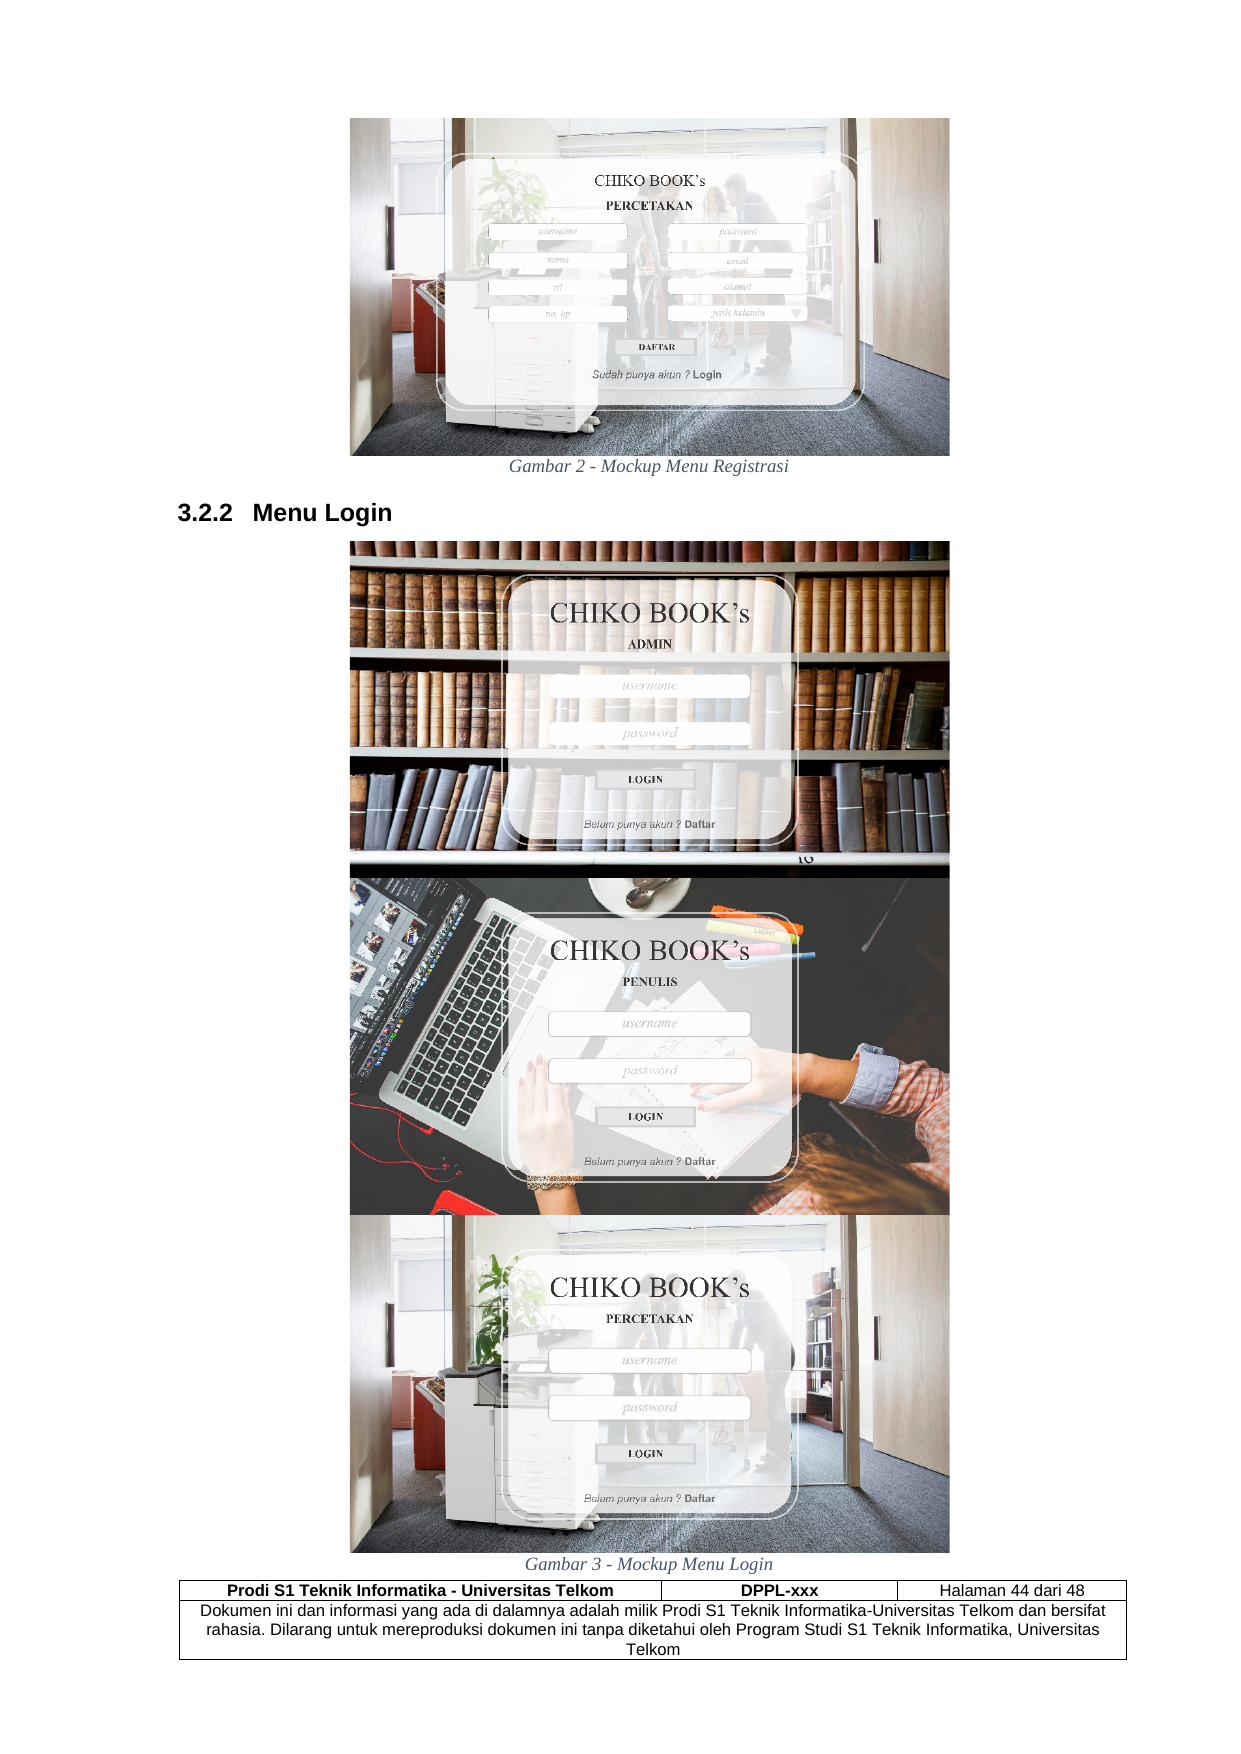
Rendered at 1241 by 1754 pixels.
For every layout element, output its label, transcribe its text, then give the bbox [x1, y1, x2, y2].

subtitle Menu Login [177, 498, 1122, 527]
picture [349, 541, 950, 1553]
text Gambar 3 - Mockup Menu Login [177, 1553, 1122, 1574]
text Gambar 2 - Mockup Menu Registrasi [177, 455, 1122, 477]
picture [349, 118, 950, 456]
